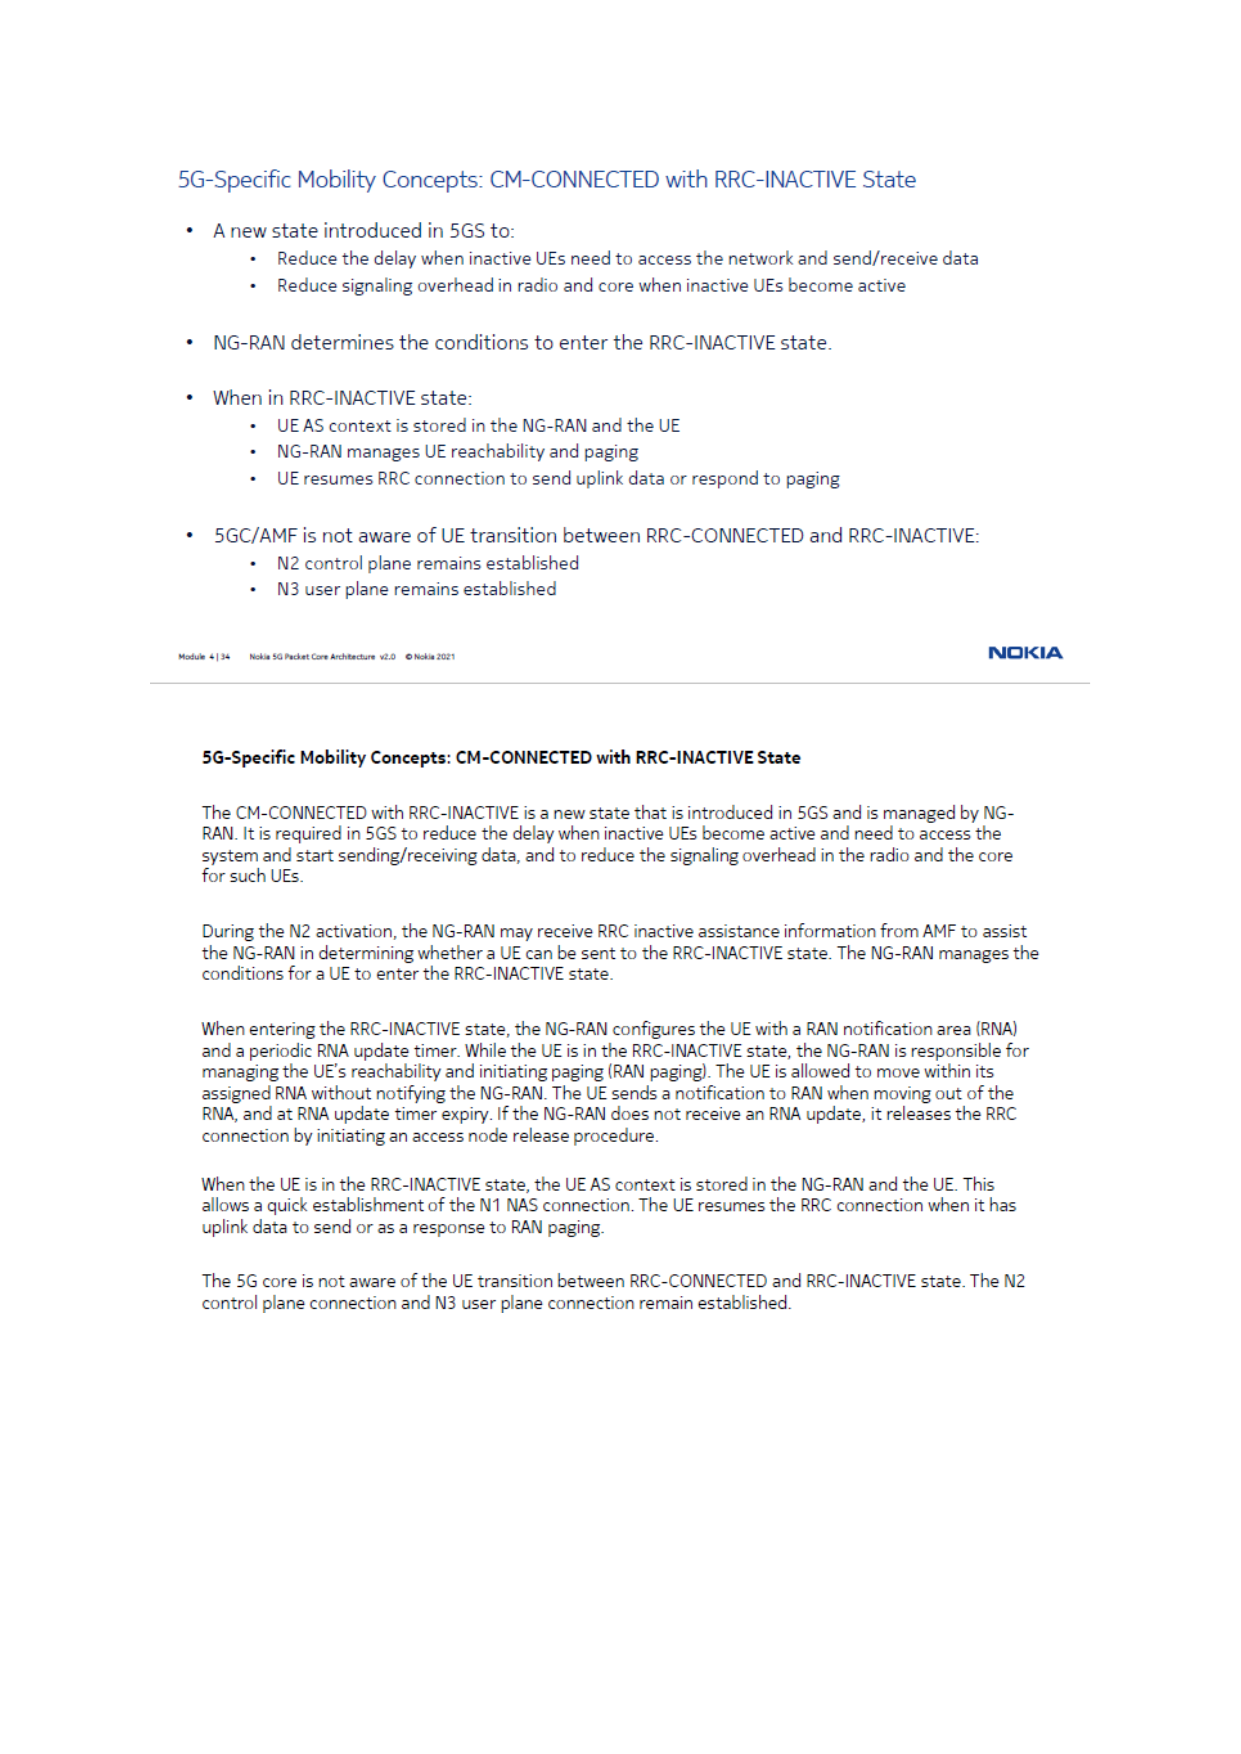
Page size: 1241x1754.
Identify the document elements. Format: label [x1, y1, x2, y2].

picture [150, 150, 1091, 1313]
